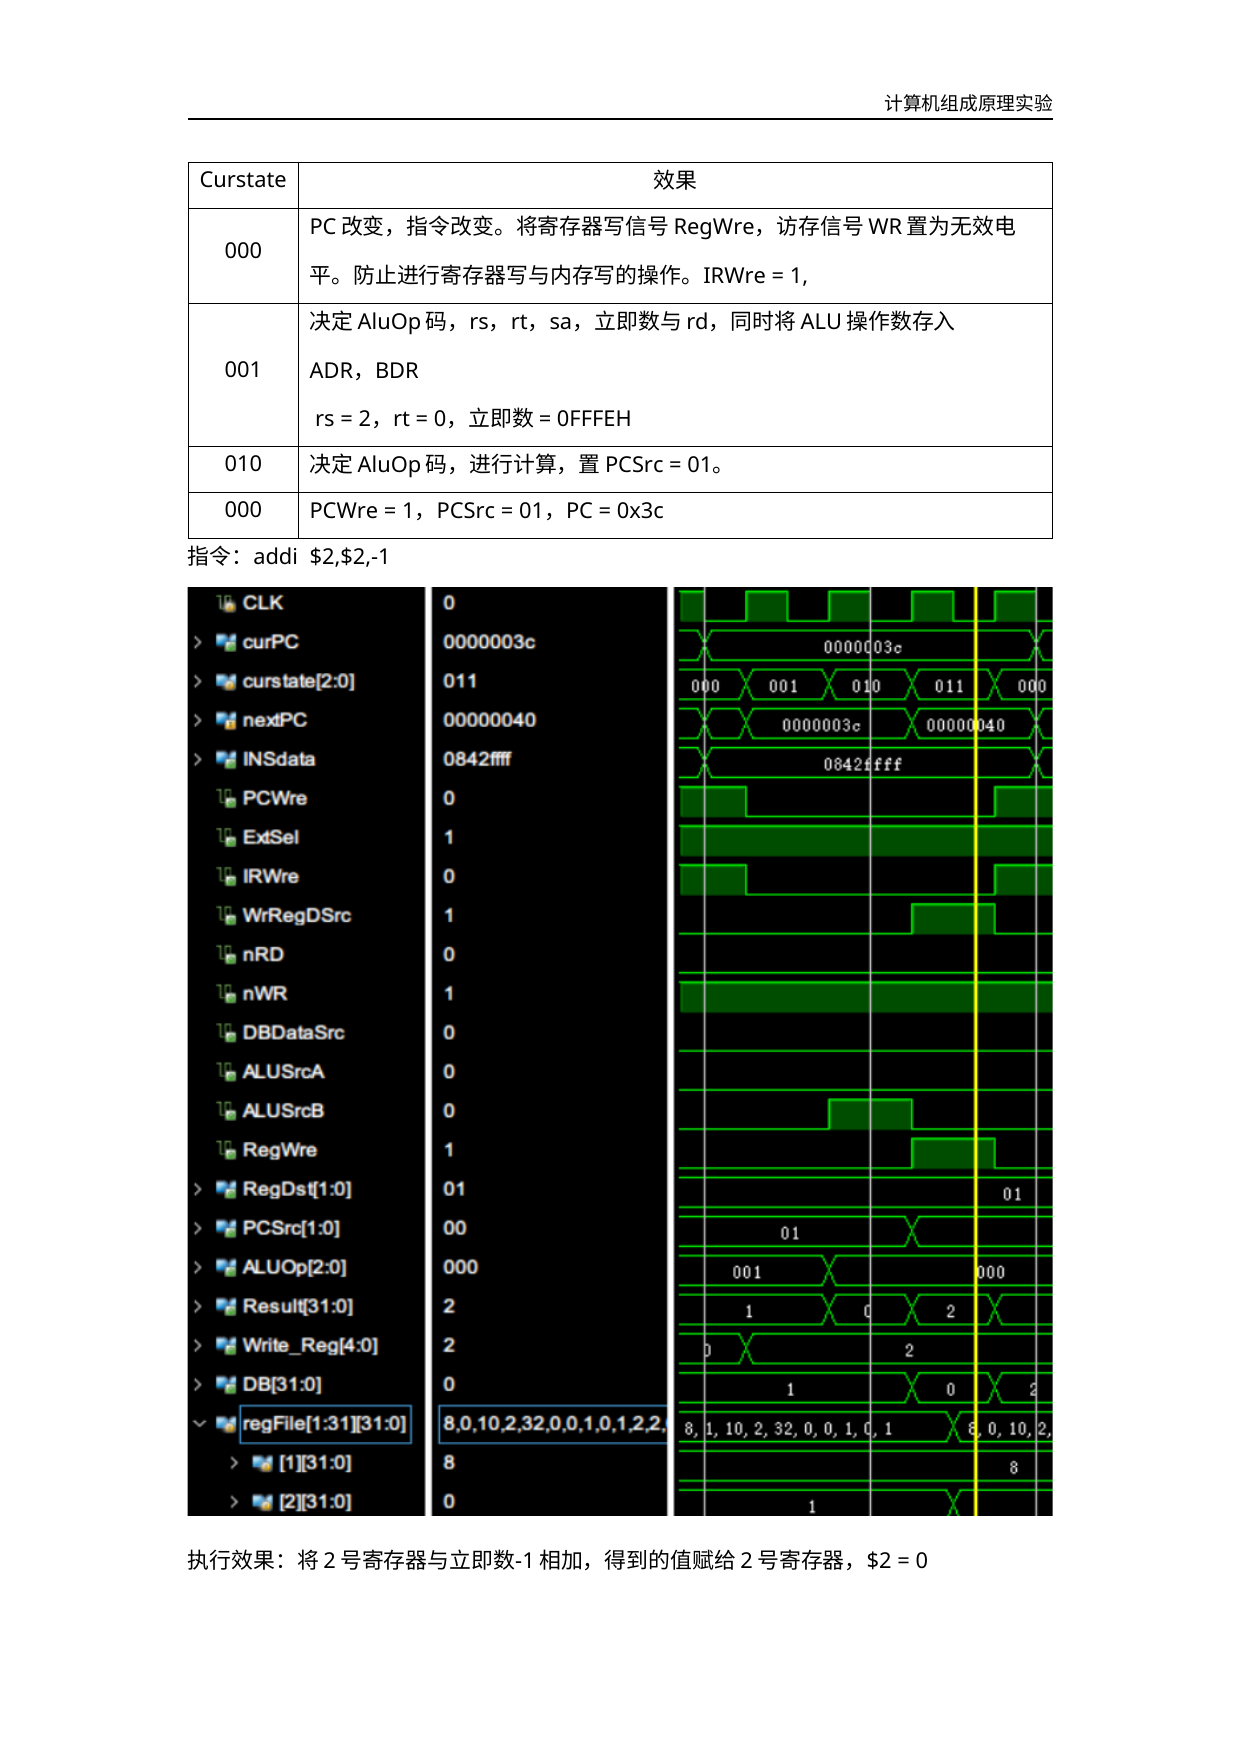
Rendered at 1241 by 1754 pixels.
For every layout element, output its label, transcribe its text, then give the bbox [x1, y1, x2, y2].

text 执行效果：将2号寄存器与立即数-1相加，得到的值赋给2号寄存器，$2 = 0 [187, 1542, 1053, 1575]
picture [187, 587, 1053, 1516]
table_cell 010 [189, 447, 298, 492]
table_cell 决定AluOp码，rs，rt，sa，立即数与rd，同时将ALU操作数存入ADR，BDR rs = 2，rt = 0，立即数 = 0FFFEH [299, 304, 1052, 446]
text 指令：addi $2,$2,-1 [187, 539, 1053, 572]
table_header 效果 [299, 163, 1052, 208]
table_cell 决定AluOp码，进行计算，置PCSrc = 01。 [299, 447, 1052, 492]
table_cell PC改变，指令改变。将寄存器写信号RegWre，访存信号WR置为无效电平。防止进行寄存器写与内存写的操作。IRWre = 1, [299, 209, 1052, 303]
table_cell 001 [189, 304, 298, 446]
table_cell 000 [189, 209, 298, 303]
table_cell 000 [189, 493, 298, 538]
table_cell PCWre = 1，PCSrc = 01，PC = 0x3c [299, 493, 1052, 538]
table_header Curstate [189, 163, 298, 208]
